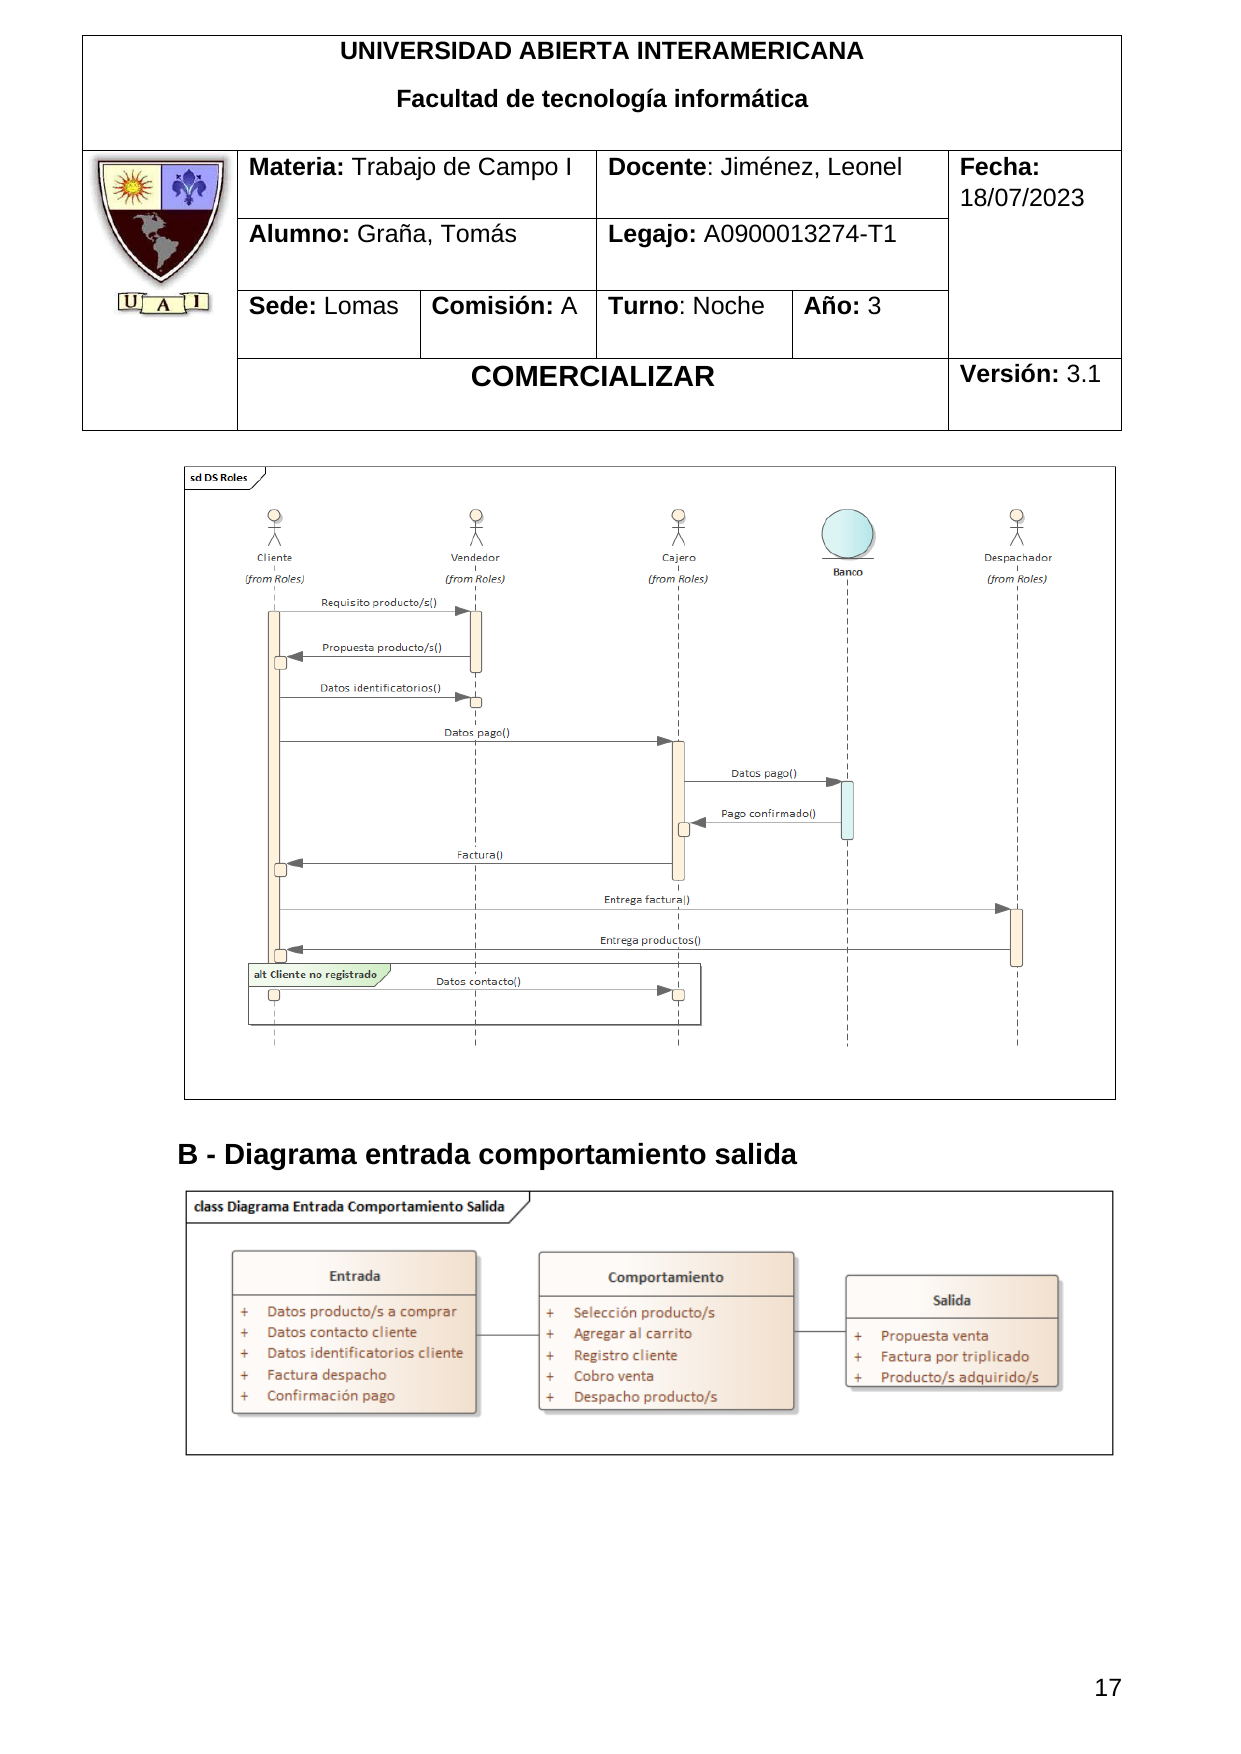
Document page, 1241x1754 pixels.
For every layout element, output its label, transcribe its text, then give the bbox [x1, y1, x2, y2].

subtitle B - Diagrama entrada comportamiento salida [177, 1137, 1122, 1171]
picture [177, 1181, 1122, 1464]
picture [87, 151, 234, 320]
picture [177, 459, 1122, 1106]
